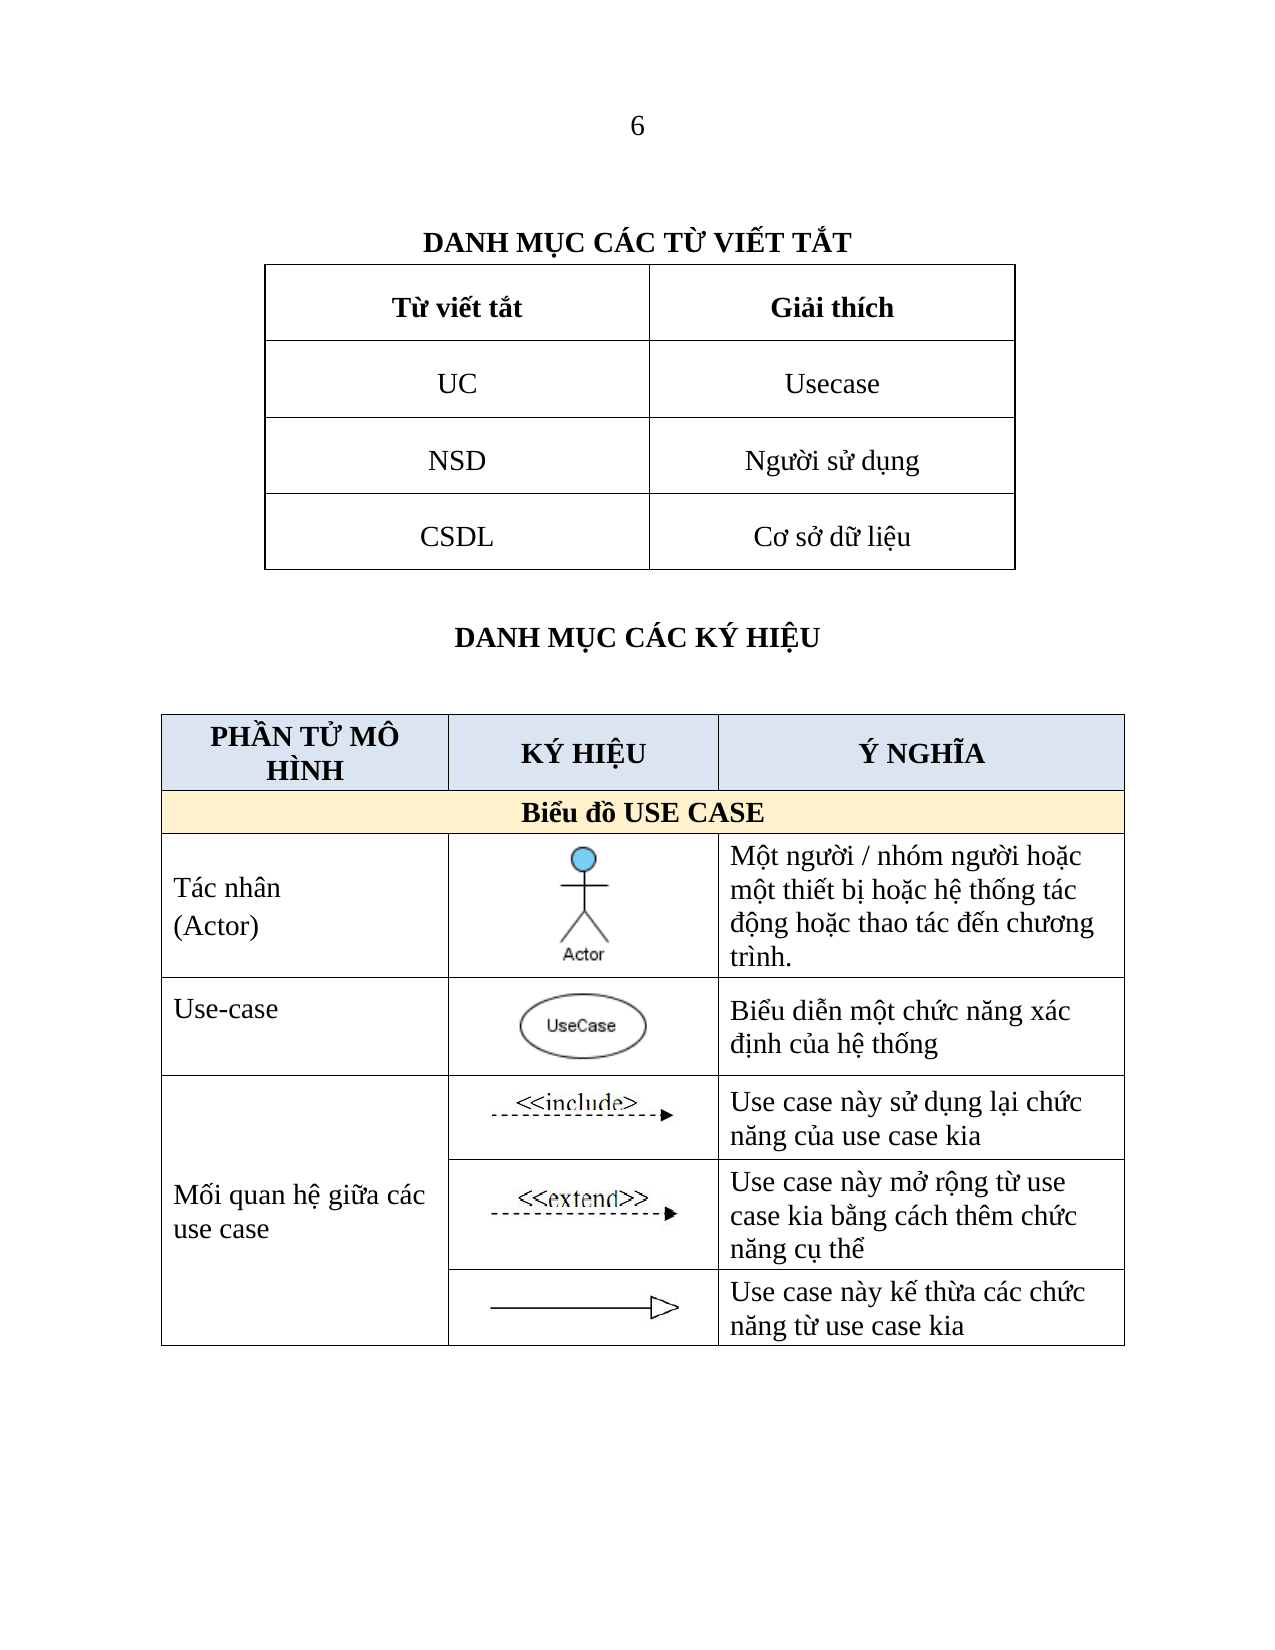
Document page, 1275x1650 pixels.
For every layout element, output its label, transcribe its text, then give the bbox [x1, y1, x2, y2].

picture [488, 1285, 679, 1330]
table_cell [449, 1076, 718, 1159]
picture [546, 844, 622, 967]
table_cell Cơ sở dữ liệu [650, 494, 1014, 569]
table_cell Người sử dụng [650, 418, 1014, 493]
table_cell CSDL [266, 494, 649, 569]
table_cell Biểu đồ USE CASE [162, 791, 1124, 833]
picture [492, 1093, 675, 1142]
table_cell Use case này sử dụng lại chức năng của use case kia [719, 1076, 1124, 1159]
table_cell Một người / nhóm người hoặc một thiết bị hoặc hệ thống tác động hoặc thao tác đến chương trình. [719, 834, 1124, 977]
table_cell Usecase [650, 341, 1014, 417]
table_cell Mối quan hệ giữa các use case [162, 1076, 448, 1345]
table_cell Use-case [162, 978, 448, 1075]
table_cell [449, 978, 718, 1075]
table_cell [449, 834, 718, 977]
table_cell Use case này mở rộng từ use case kia bằng cách thêm chức năng cụ thể [719, 1160, 1124, 1269]
table_header Ý NGHĨA [719, 715, 1124, 790]
table_cell Tác nhân (Actor) [162, 834, 448, 977]
table_header Giải thích [650, 265, 1014, 340]
table_cell Biểu diễn một chức năng xác định của hệ thống [719, 978, 1124, 1075]
picture [488, 1190, 679, 1239]
subtitle DANH MỤC CÁC KÝ HIỆU [150, 620, 1125, 654]
table_header PHẦN TỬ MÔ HÌNH [162, 715, 448, 790]
table_cell Use case này kế thừa các chức năng từ use case kia [719, 1270, 1124, 1345]
table_cell [449, 1270, 718, 1345]
subtitle DANH MỤC CÁC TỪ VIẾT TẮT [150, 226, 1125, 259]
table_cell NSD [266, 418, 649, 493]
table_cell UC [266, 341, 649, 417]
table_header KÝ HIỆU [449, 715, 718, 790]
picture [517, 982, 650, 1072]
table_header Từ viết tắt [266, 265, 649, 340]
table_cell [449, 1160, 718, 1269]
